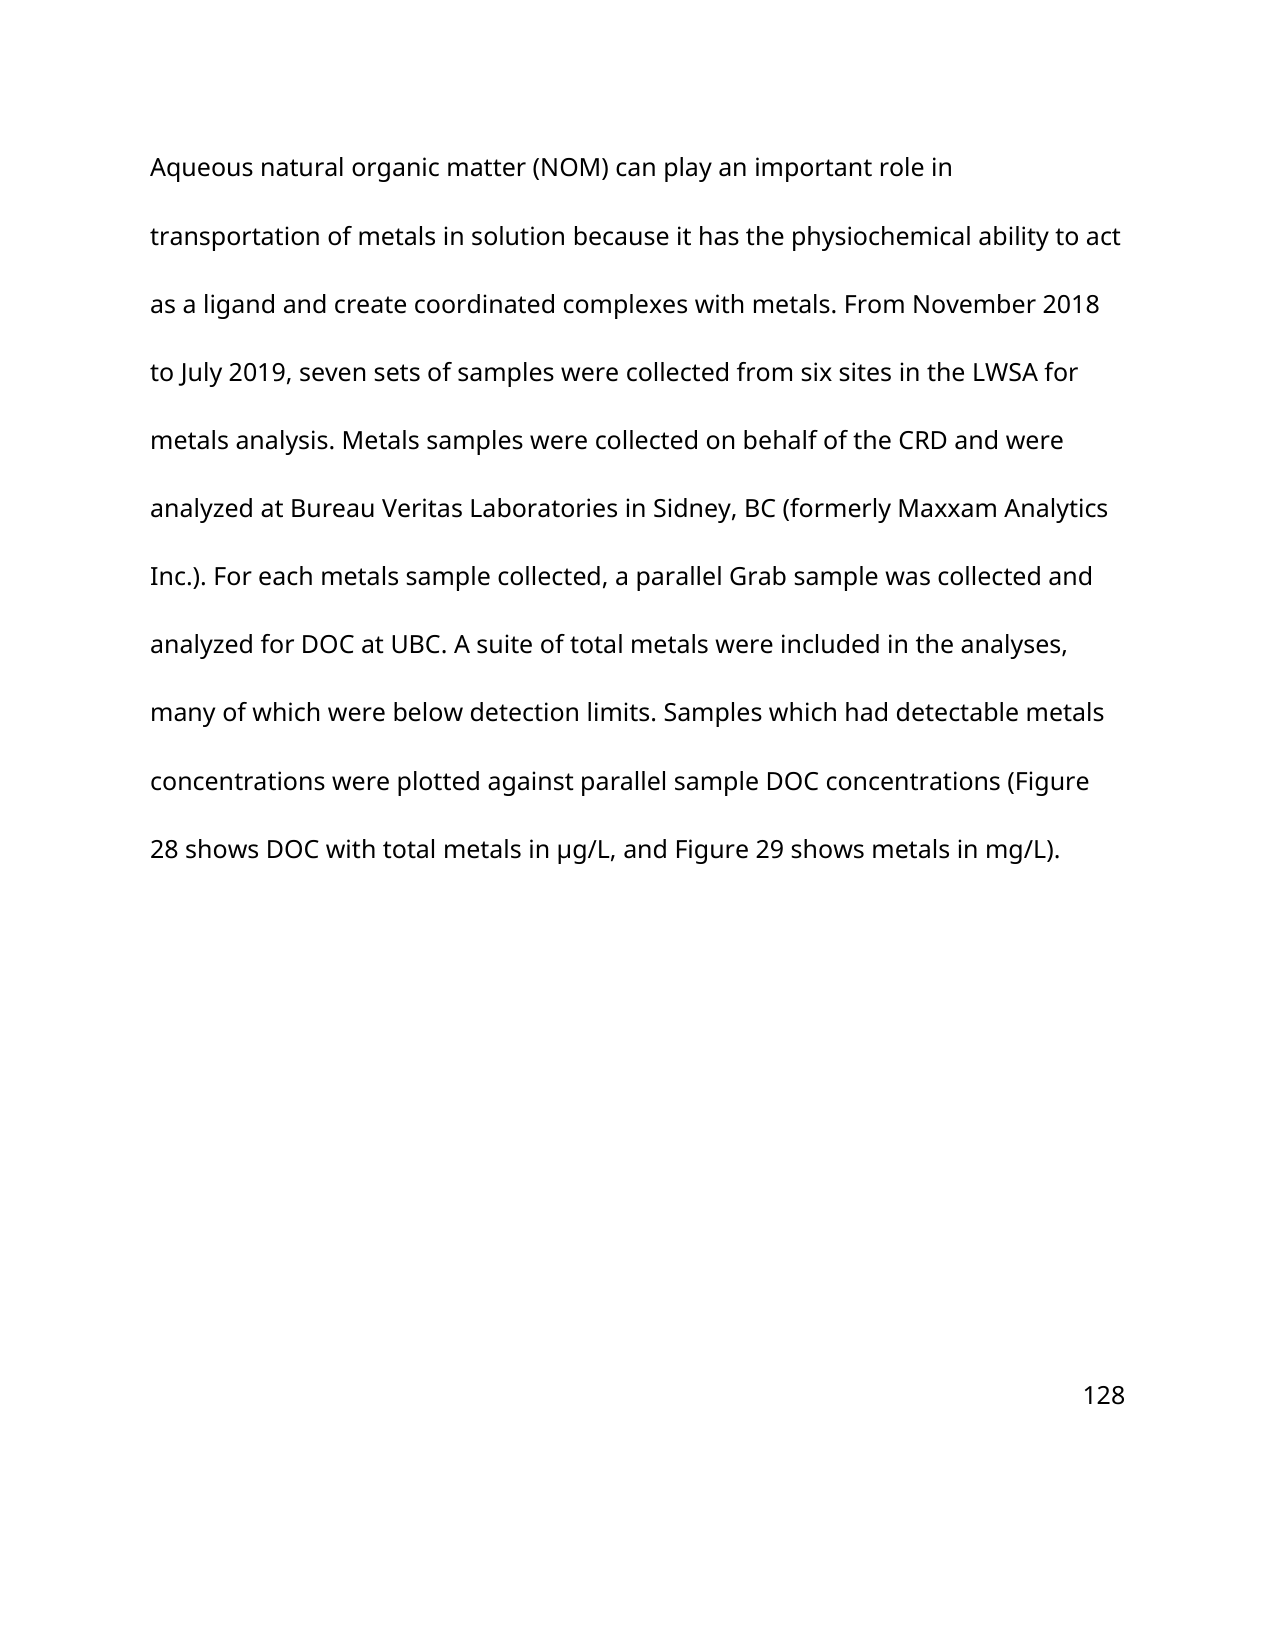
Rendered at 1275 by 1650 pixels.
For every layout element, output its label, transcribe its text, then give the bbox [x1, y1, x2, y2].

text Aqueous natural organic matter (NOM) can play an important role in transportation of metals in solution because it has the physiochemical ability to act as a ligand and create coordinated complexes with metals. From November 2018 to July 2019, seven sets of samples were collected from six sites in the LWSA for metals analysis. Metals samples were collected on behalf of the CRD and were analyzed at Bureau Veritas Laboratories in Sidney, BC (formerly Maxxam Analytics Inc.). For each metals sample collected, a parallel Grab sample was collected and analyzed for DOC at UBC. A suite of total metals were included in the analyses, many of which were below detection limits. Samples which had detectable metals concentrations were plotted against parallel sample DOC concentrations (Figure 28 shows DOC with total metals in μg/L, and Figure 29 shows metals in mg/L). [150, 150, 1125, 865]
